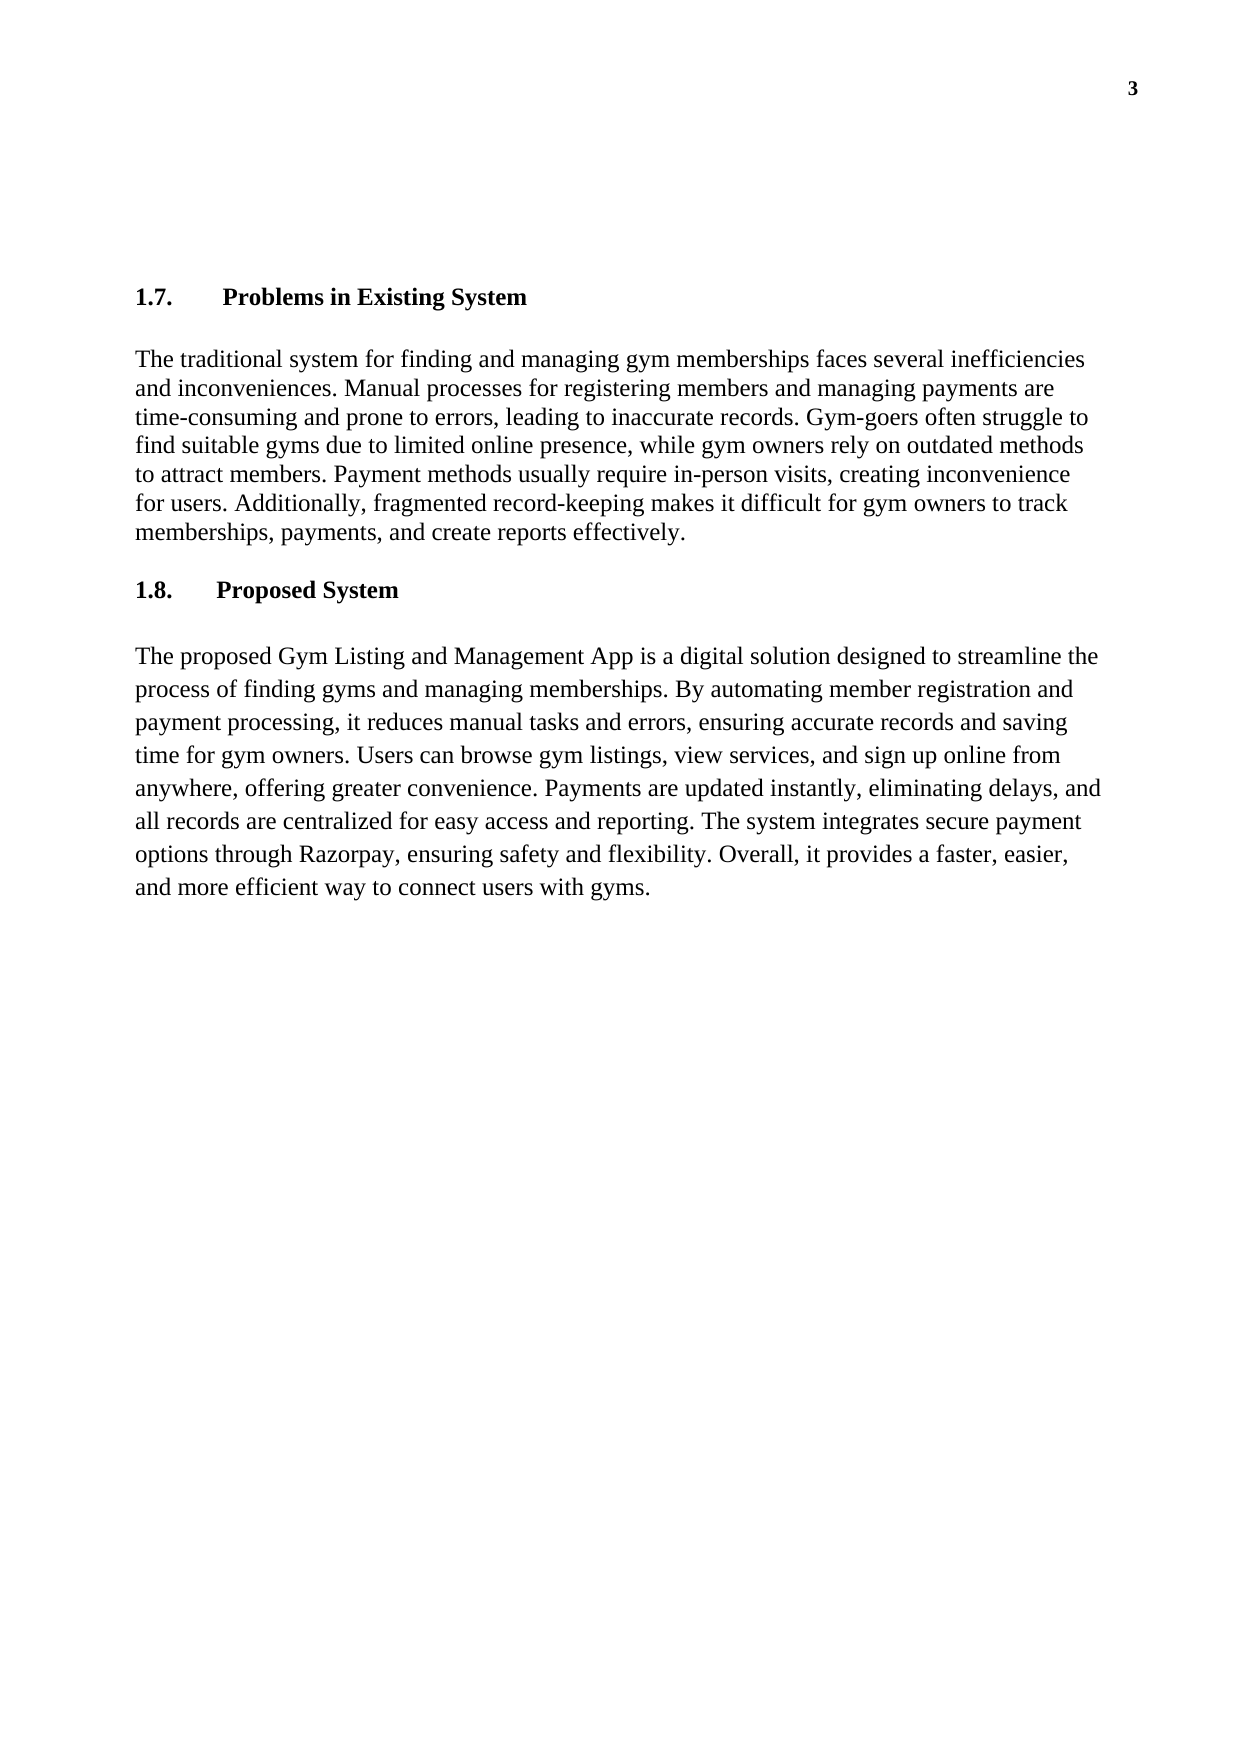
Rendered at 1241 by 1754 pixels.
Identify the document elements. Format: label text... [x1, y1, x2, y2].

list Problems in Existing System [135, 282, 1105, 311]
text The proposed Gym Listing and Management App is a digital solution designed to streamline the process of finding gyms and managing memberships. By automating member registration and payment processing, it reduces manual tasks and errors, ensuring accurate records and saving time for gym owners. Users can browse gym listings, view services, and sign up online from anywhere, offering greater convenience. Payments are updated instantly, eliminating delays, and all records are centralized for easy access and reporting. The system integrates secure payment options through Razorpay, ensuring safety and flexibility. Overall, it provides a faster, easier, and more efficient way to connect users with gyms. [135, 641, 1105, 901]
text The traditional system for finding and managing gym memberships faces several inefficiencies and inconveniences. Manual processes for registering members and managing payments are time-consuming and prone to errors, leading to inaccurate records. Gym-goers often struggle to find suitable gyms due to limited online presence, while gym owners rely on outdated methods to attract members. Payment methods usually require in-person visits, creating inconvenience for users. Additionally, fragmented record-keeping makes it difficult for gym owners to track memberships, payments, and create reports effectively. [135, 344, 1105, 546]
list Proposed System [135, 575, 1105, 603]
